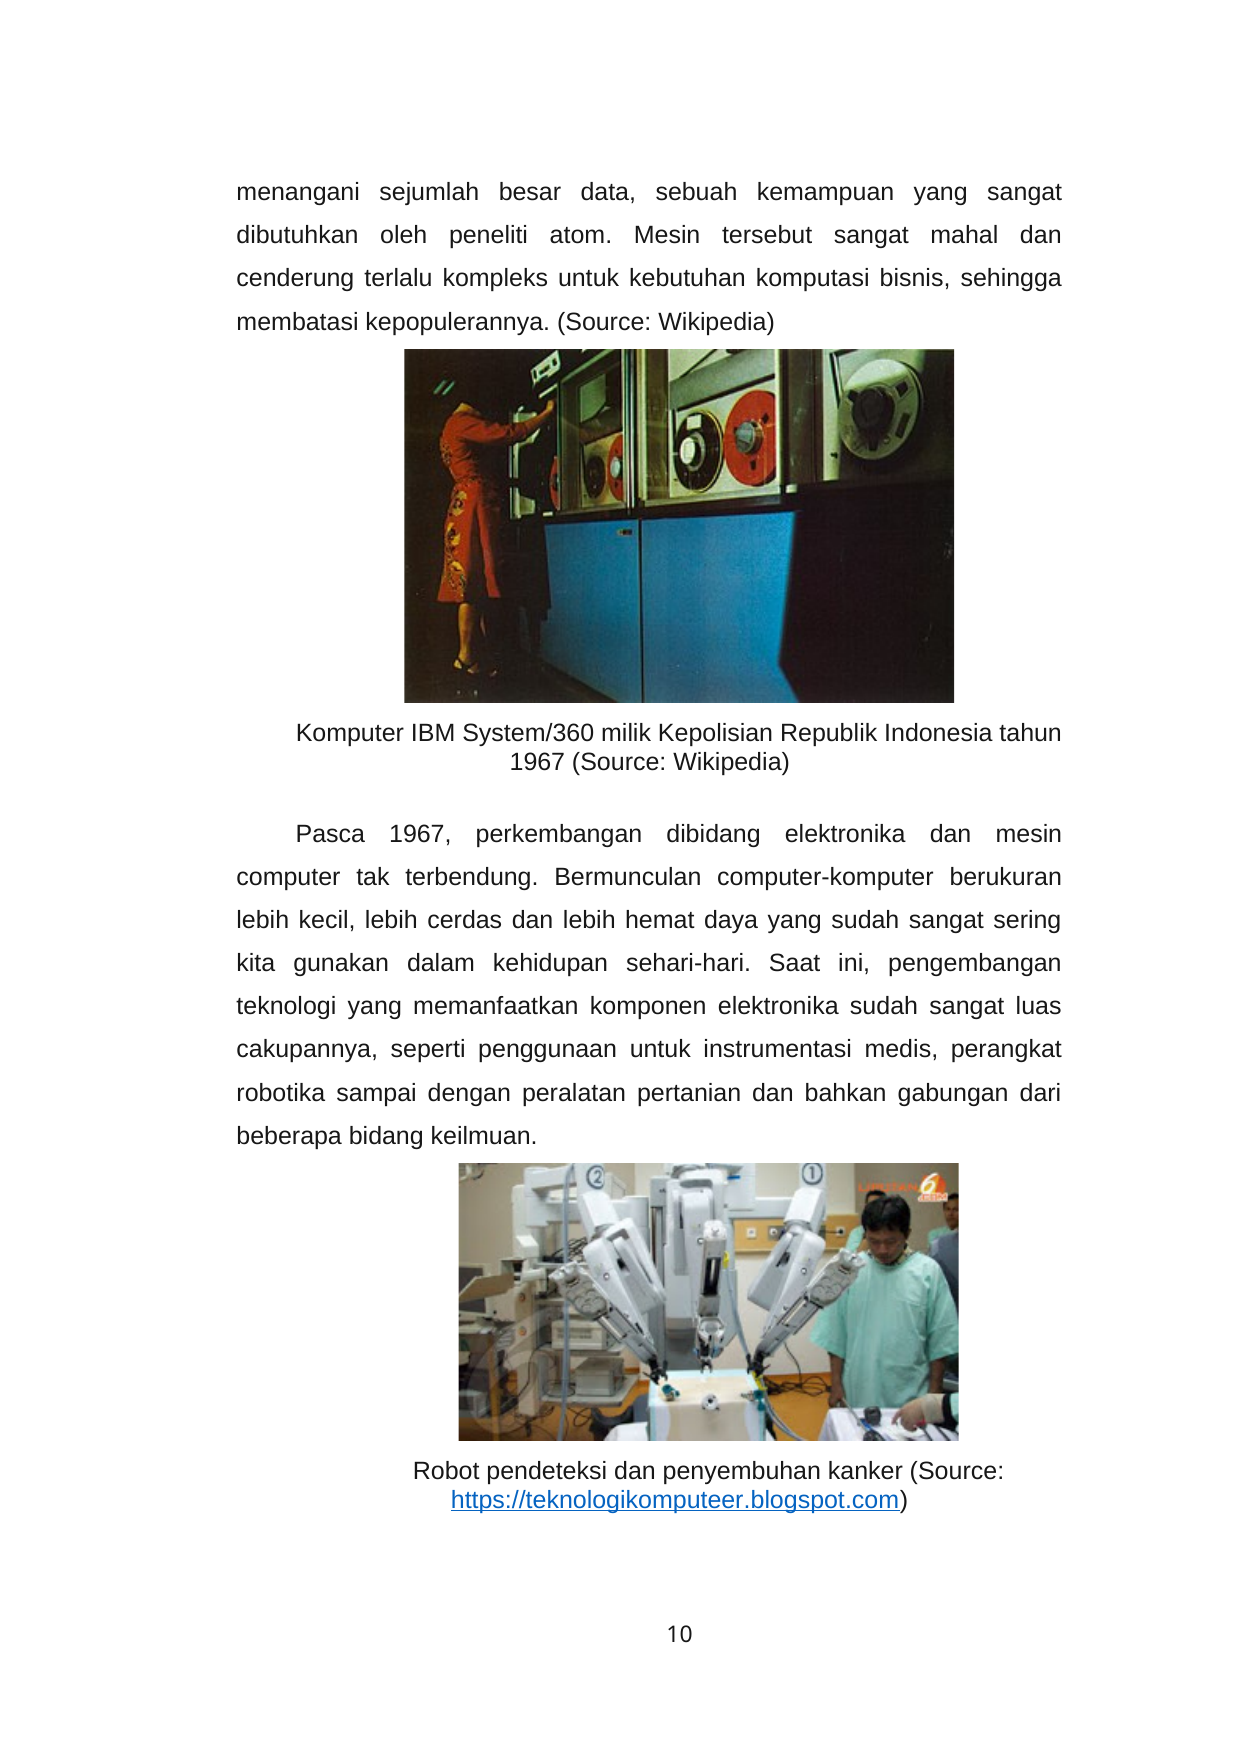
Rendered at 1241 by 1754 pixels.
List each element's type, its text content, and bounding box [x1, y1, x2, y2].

picture [404, 349, 955, 703]
list Komputer IBM System/360 milik Kepolisian Republik Indonesia tahun 1967 (Source: Wikipedia) [236, 718, 1063, 776]
list Robot pendeteksi dan penyembuhan kanker (Source: https://teknologikomputeer.blogspot.com) [295, 1456, 1063, 1514]
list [236, 177, 1063, 335]
list Pasca 1967, perkembangan dibidang elektronika dan mesin computer tak terbendung. Bermunculan computer-komputer berukuran lebih kecil, lebih cerdas dan lebih hemat daya yang sudah sangat sering kita gunakan dalam kehidupan sehari-hari. Saat ini, pengembangan teknologi yang memanfaatkan komponen elektronika sudah sangat luas cakupannya, seperti penggunaan untuk instrumentasi medis, perangkat robotika sampai dengan peralatan pertanian dan bahkan gabungan dari beberapa bidang keilmuan. [236, 819, 1063, 1149]
picture [458, 1163, 959, 1441]
